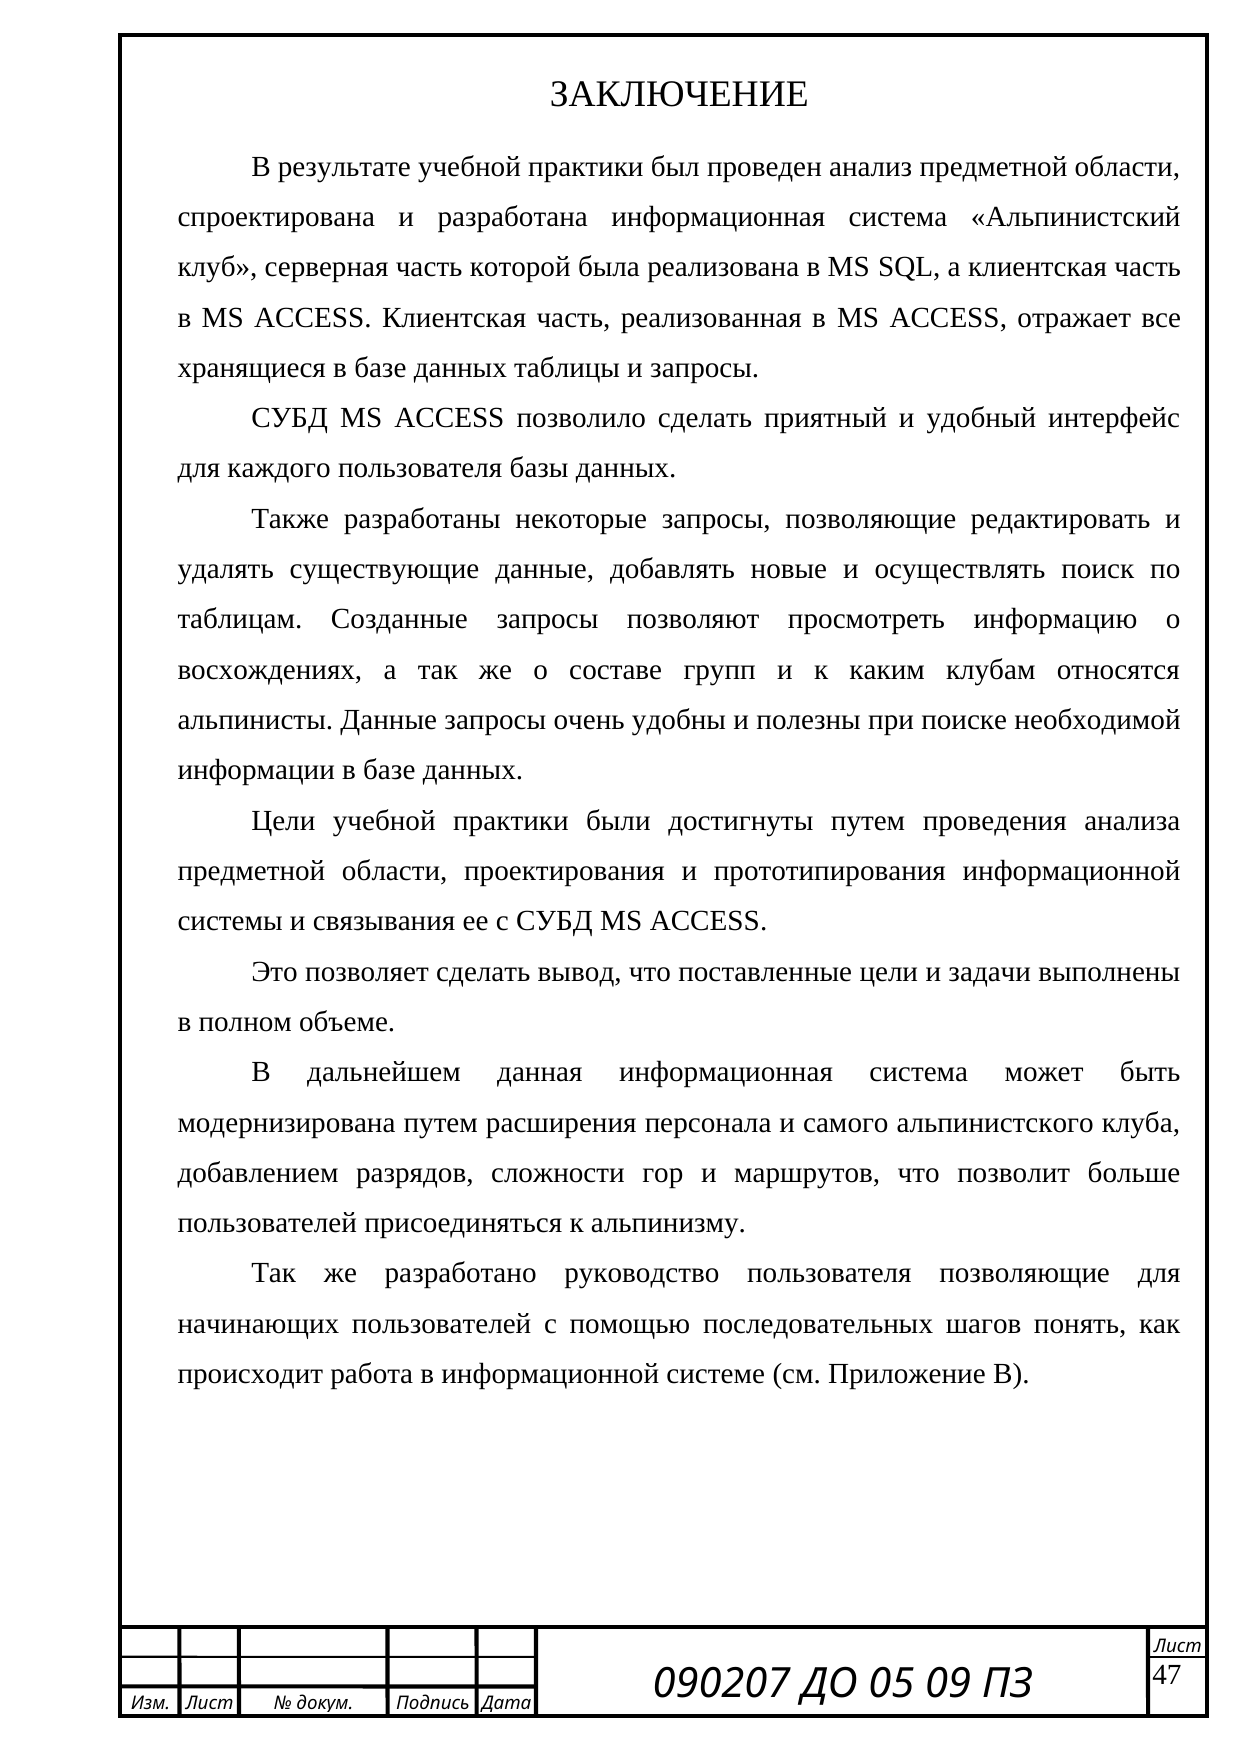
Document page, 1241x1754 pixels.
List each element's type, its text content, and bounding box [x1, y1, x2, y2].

text В результате учебной практики был проведен анализ предметной области, спроектирована и разработана информационная система «Альпинистский клуб», серверная часть которой была реализована в MS SQL, а клиентская часть в MS ACCESS. Клиентская часть, реализованная в MS ACCESS, отражает все хранящиеся в базе данных таблицы и запросы. [177, 149, 1181, 383]
text Цели учебной практики были достигнуты путем проведения анализа предметной области, проектирования и прототипирования информационной системы и связывания ее с СУБД MS ACCESS. [177, 803, 1181, 937]
text Так же разработано руководство пользователя позволяющие для начинающих пользователей с помощью последовательных шагов понять, как происходит работа в информационной системе (см. Приложение B). [177, 1256, 1181, 1390]
text Также разработаны некоторые запросы, позволяющие редактировать и удалять существующие данные, добавлять новые и осуществлять поиск по таблицам. Созданные запросы позволяют просмотреть информацию о восхождениях, а так же о составе групп и к каким клубам относятся альпинисты. Данные запросы очень удобны и полезны при поиске необходимой информации в базе данных. [177, 501, 1181, 786]
subtitle ЗАКЛЮЧЕНИЕ [177, 72, 1181, 115]
text СУБД MS ACCESS позволило сделать приятный и удобный интерфейс для каждого пользователя базы данных. [177, 400, 1181, 484]
text Это позволяет сделать вывод, что поставленные цели и задачи выполнены в полном объеме. [177, 954, 1181, 1038]
text В дальнейшем данная информационная система может быть модернизирована путем расширения персонала и самого альпинистского клуба, добавлением разрядов, сложности гор и маршрутов, что позволит больше пользователей присоединяться к альпинизму. [177, 1054, 1181, 1239]
